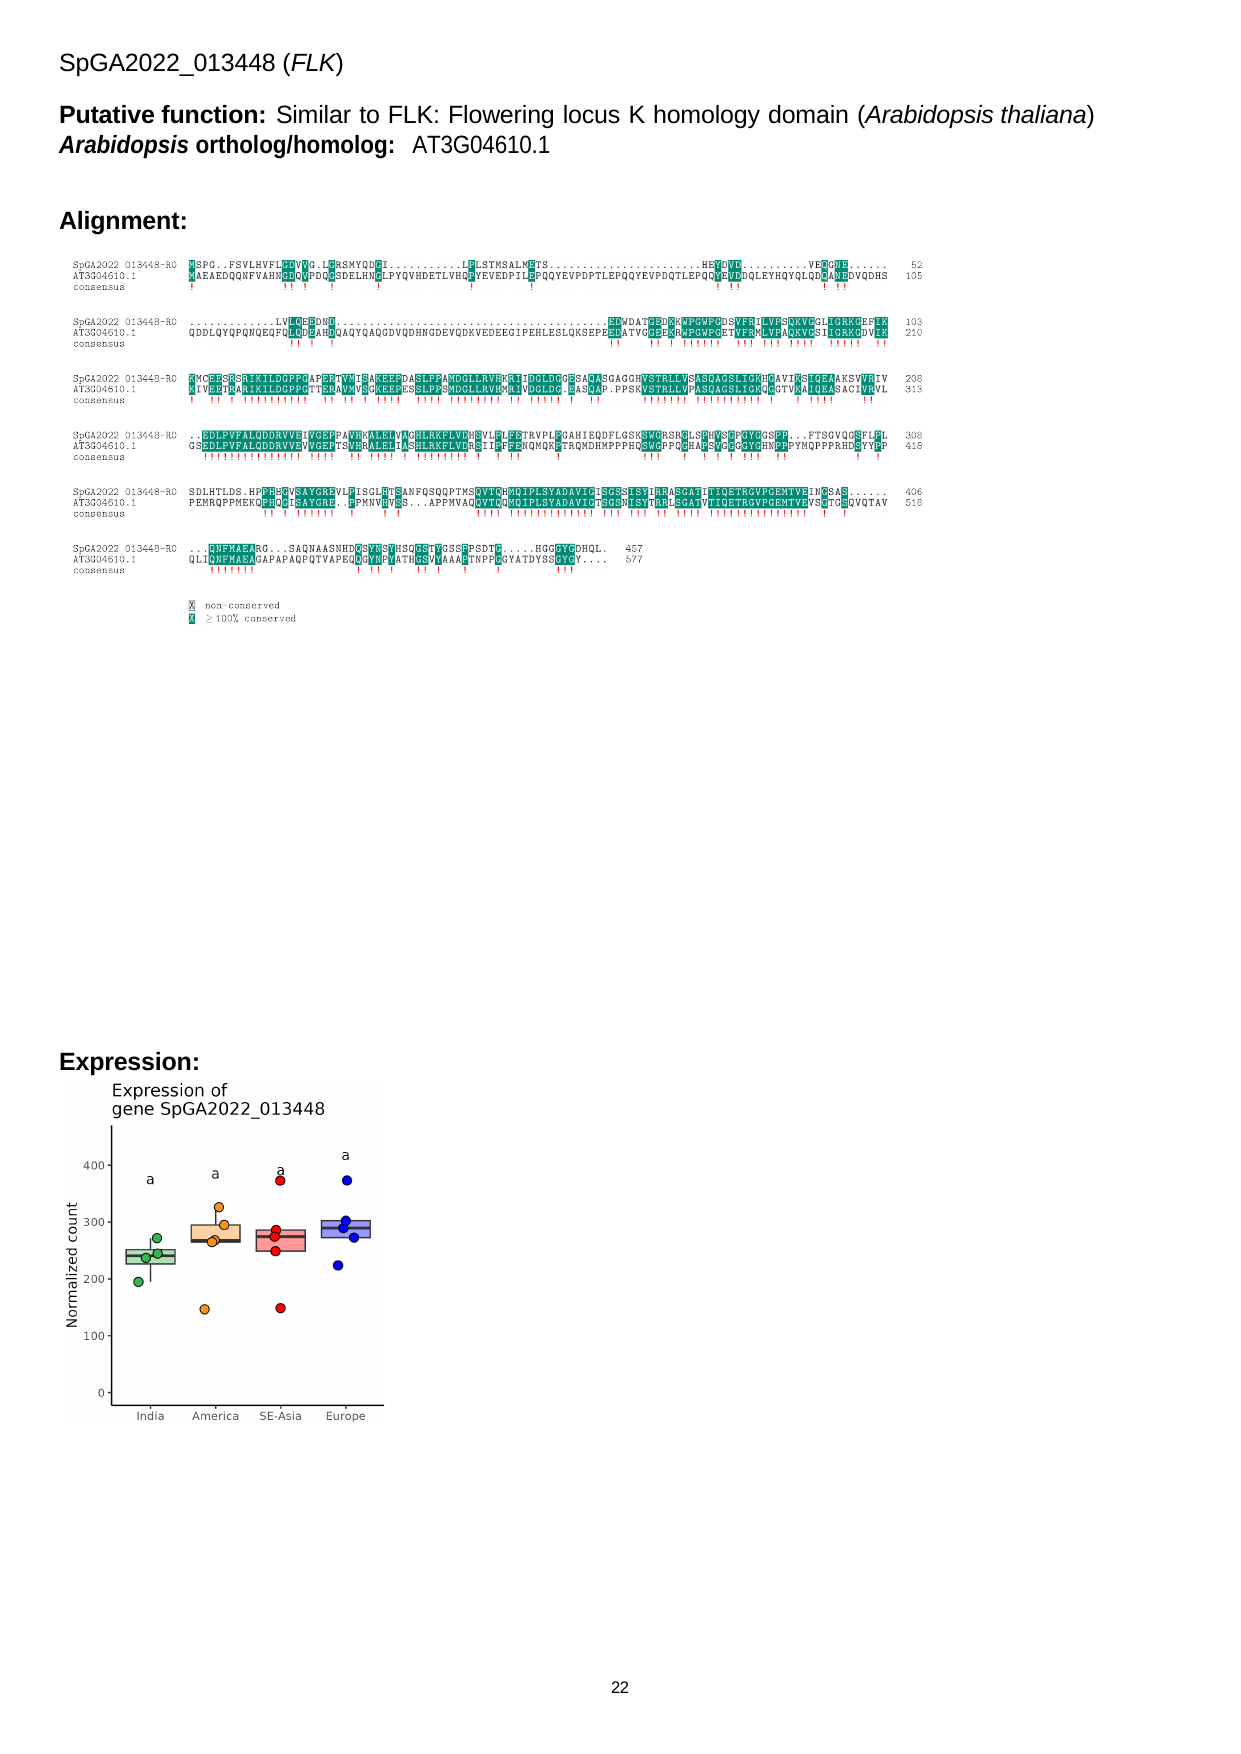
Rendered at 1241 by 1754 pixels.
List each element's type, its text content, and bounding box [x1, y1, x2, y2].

text Putative function: Similar to FLK: Flowering locus K homology domain (Arabidopsis thaliana) [59, 100, 1240, 129]
text Alignment: [59, 206, 1240, 235]
subtitle SpGA2022_013448 (FLK) [59, 48, 1240, 77]
picture [73, 260, 922, 624]
picture [66, 1083, 385, 1422]
text Expression: [59, 1046, 1240, 1075]
text Arabidopsis ortholog/homolog: AT3G04610.1 [59, 130, 1240, 159]
